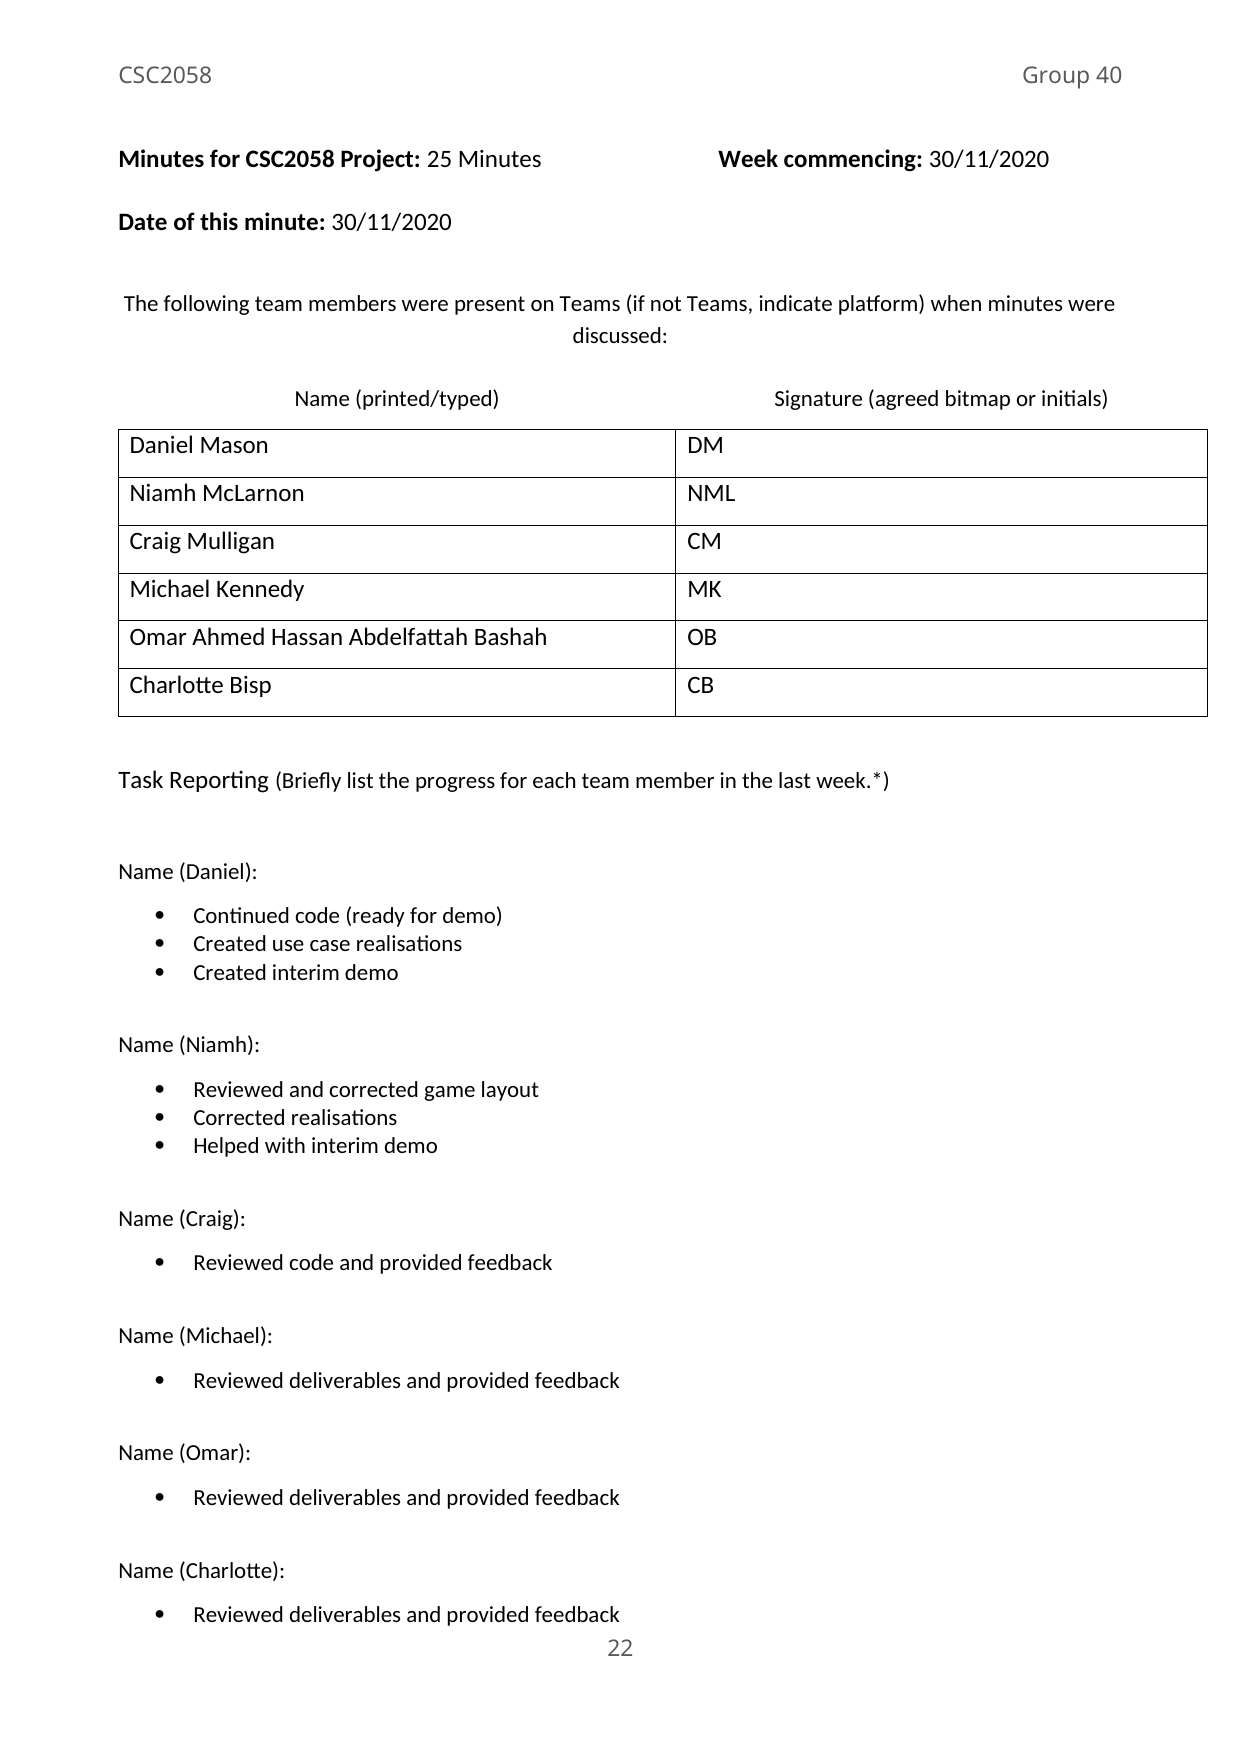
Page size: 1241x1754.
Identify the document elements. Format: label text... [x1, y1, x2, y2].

table_cell Daniel Mason [119, 430, 675, 477]
table_cell DM [676, 430, 1207, 477]
text Name (Craig): [118, 1204, 1122, 1232]
table_cell Michael Kennedy [119, 574, 675, 620]
subtitle Minutes for CSC2058 Project: 25 Minutes Week commencing: 30/11/2020 [118, 143, 1122, 174]
table_cell CB [676, 669, 1207, 716]
list Created interim demo [156, 958, 1122, 986]
list Reviewed deliverables and provided feedback [156, 1601, 1122, 1629]
subtitle Date of this minute: 30/11/2020 [118, 206, 1122, 237]
list Helped with interim demo [156, 1131, 1122, 1159]
table_cell NML [676, 478, 1207, 524]
list Reviewed and corrected game layout [156, 1075, 1122, 1103]
table_cell Niamh McLarnon [119, 478, 675, 524]
text Name (Niamh): [118, 1030, 1122, 1058]
text Name (Daniel): [118, 857, 1122, 885]
text Task Reporting (Briefly list the progress for each team member in the last week.*) [118, 765, 1122, 795]
table_header Signature (agreed bitmap or initials) [676, 384, 1207, 429]
list Reviewed deliverables and provided feedback [156, 1366, 1122, 1394]
table_cell CM [676, 526, 1207, 572]
list Corrected realisations [156, 1103, 1122, 1131]
table_cell MK [676, 574, 1207, 620]
list Continued code (ready for demo) [156, 902, 1122, 929]
table_cell Charlotte Bisp [119, 669, 675, 716]
text Name (Charlotte): [118, 1556, 1122, 1584]
list Reviewed deliverables and provided feedback [156, 1483, 1122, 1511]
text The following team members were present on Teams (if not Teams, indicate platform) when minutes were discussed: [118, 257, 1122, 349]
table_cell Omar Ahmed Hassan Abdelfattah Bashah [119, 621, 675, 668]
table_cell OB [676, 621, 1207, 668]
table_header Name (printed/typed) [118, 384, 676, 429]
list Created use case realisations [156, 929, 1122, 958]
table_cell Craig Mulligan [119, 526, 675, 572]
text Name (Omar): [118, 1438, 1122, 1467]
list Reviewed code and provided feedback [156, 1248, 1122, 1276]
text Name (Michael): [118, 1321, 1122, 1349]
